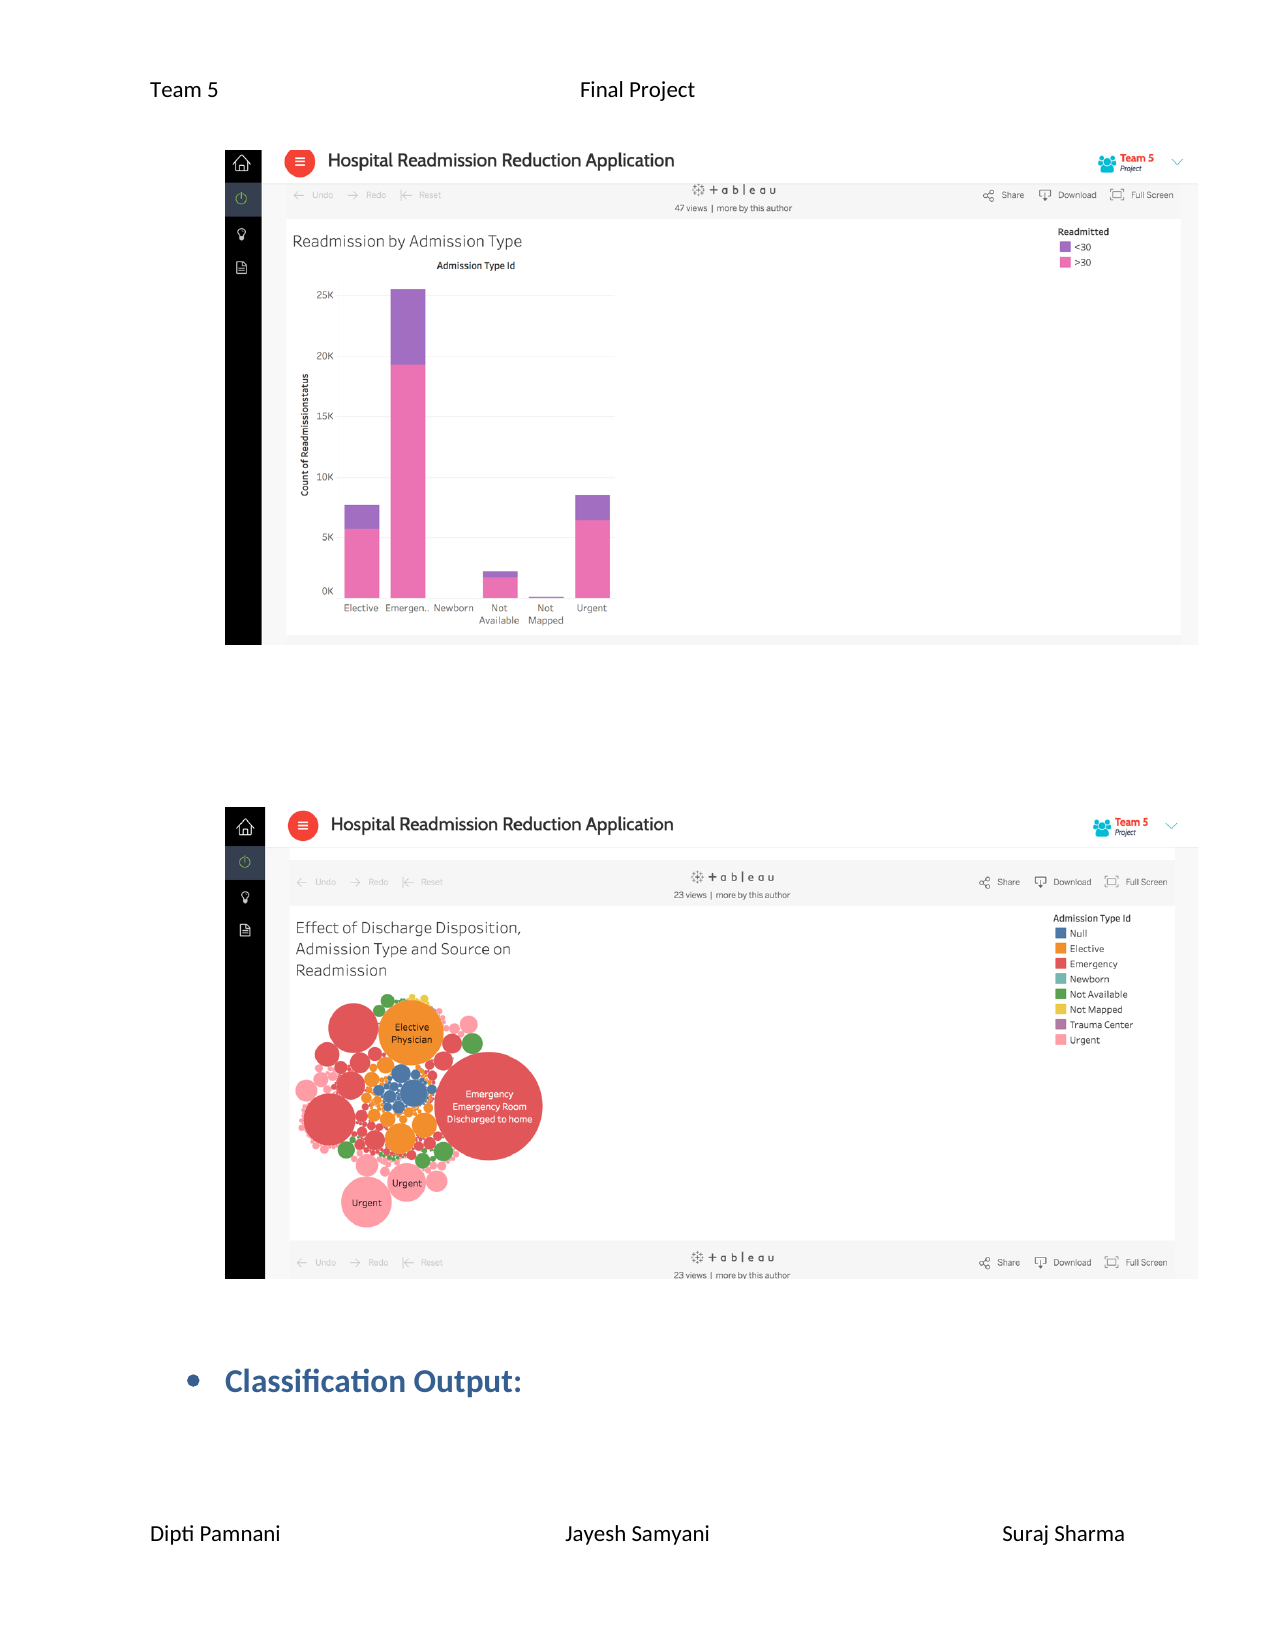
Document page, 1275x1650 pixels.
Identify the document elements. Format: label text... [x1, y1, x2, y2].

picture [225, 150, 1199, 645]
list Classification Output: [187, 1360, 1125, 1401]
picture [225, 807, 1199, 1279]
